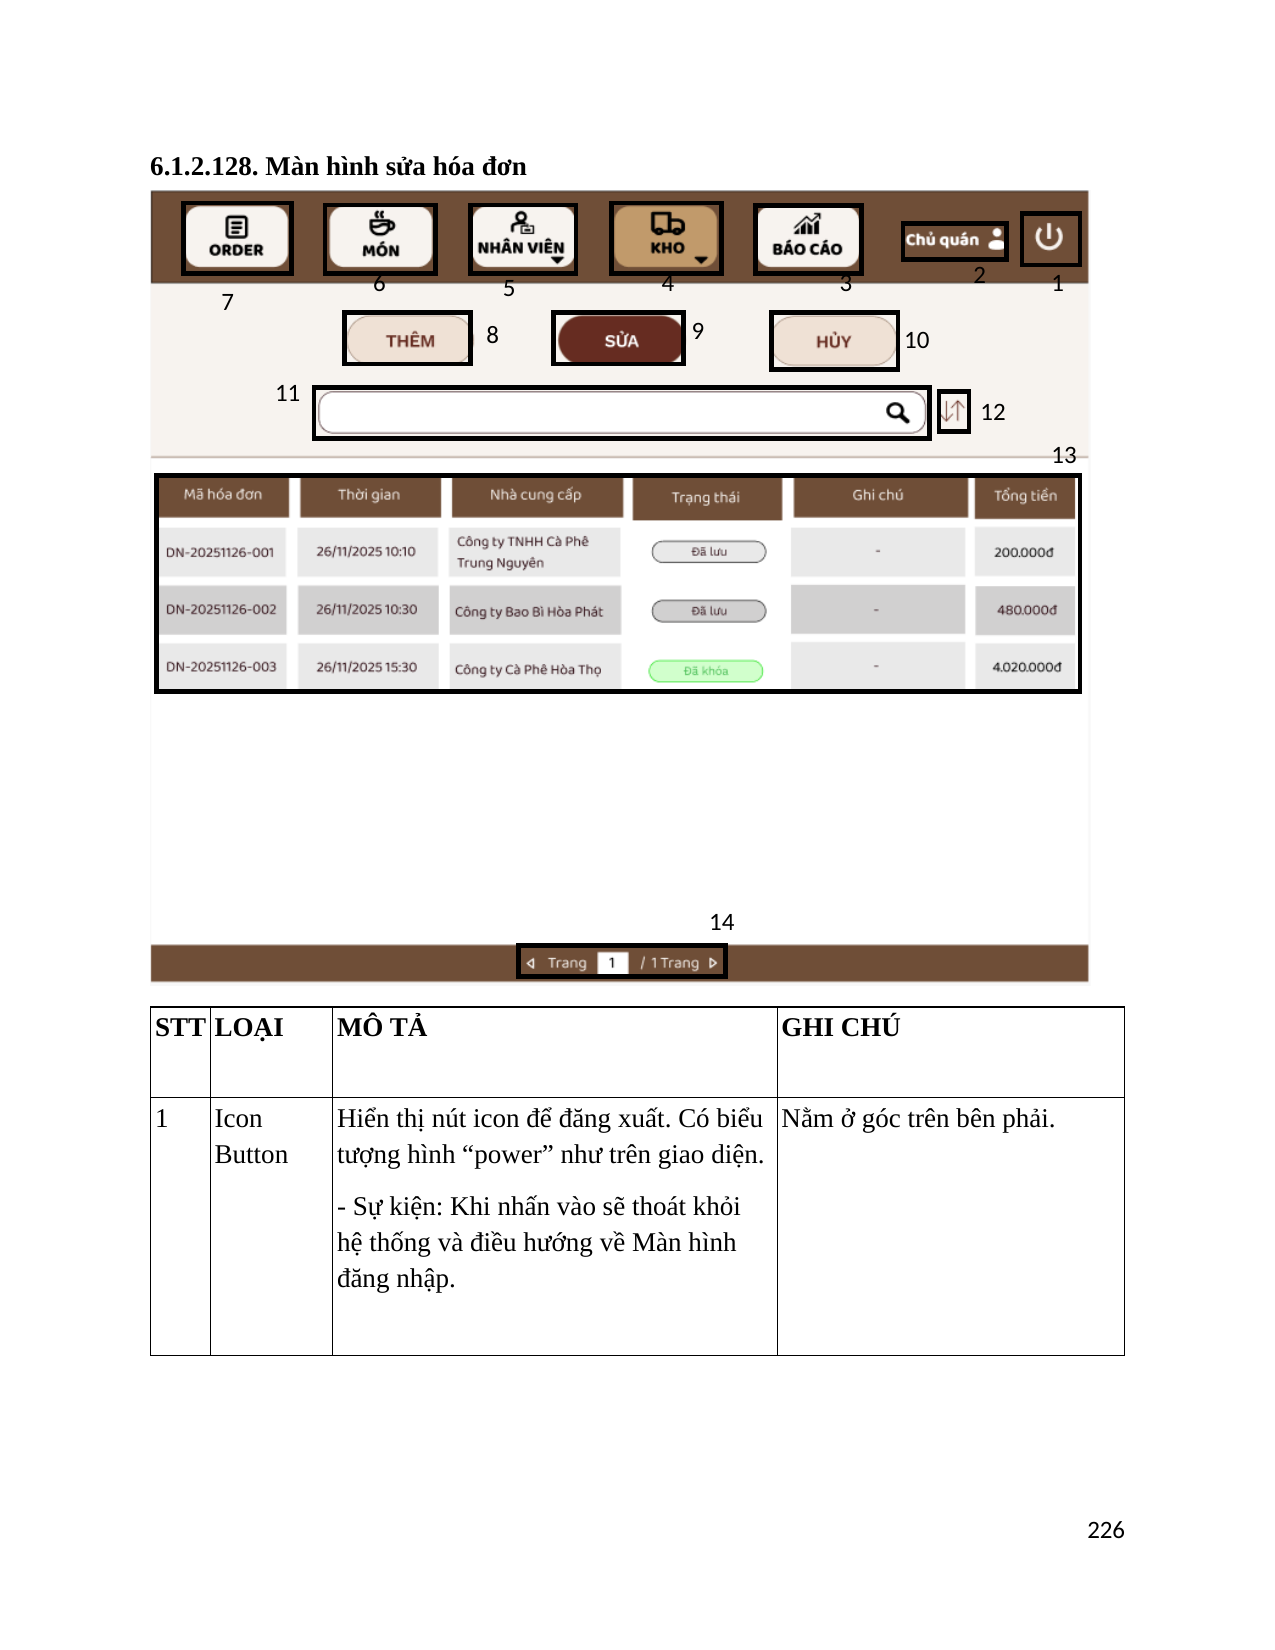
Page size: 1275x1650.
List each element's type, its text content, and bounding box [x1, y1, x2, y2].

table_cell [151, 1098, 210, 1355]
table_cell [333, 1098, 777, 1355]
picture [150, 190, 1091, 986]
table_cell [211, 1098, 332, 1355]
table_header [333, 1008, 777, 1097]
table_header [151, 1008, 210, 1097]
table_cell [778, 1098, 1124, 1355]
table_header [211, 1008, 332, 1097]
subtitle 6.1.2.128. Màn hình sửa hóa đơn [150, 150, 1125, 181]
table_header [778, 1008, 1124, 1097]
